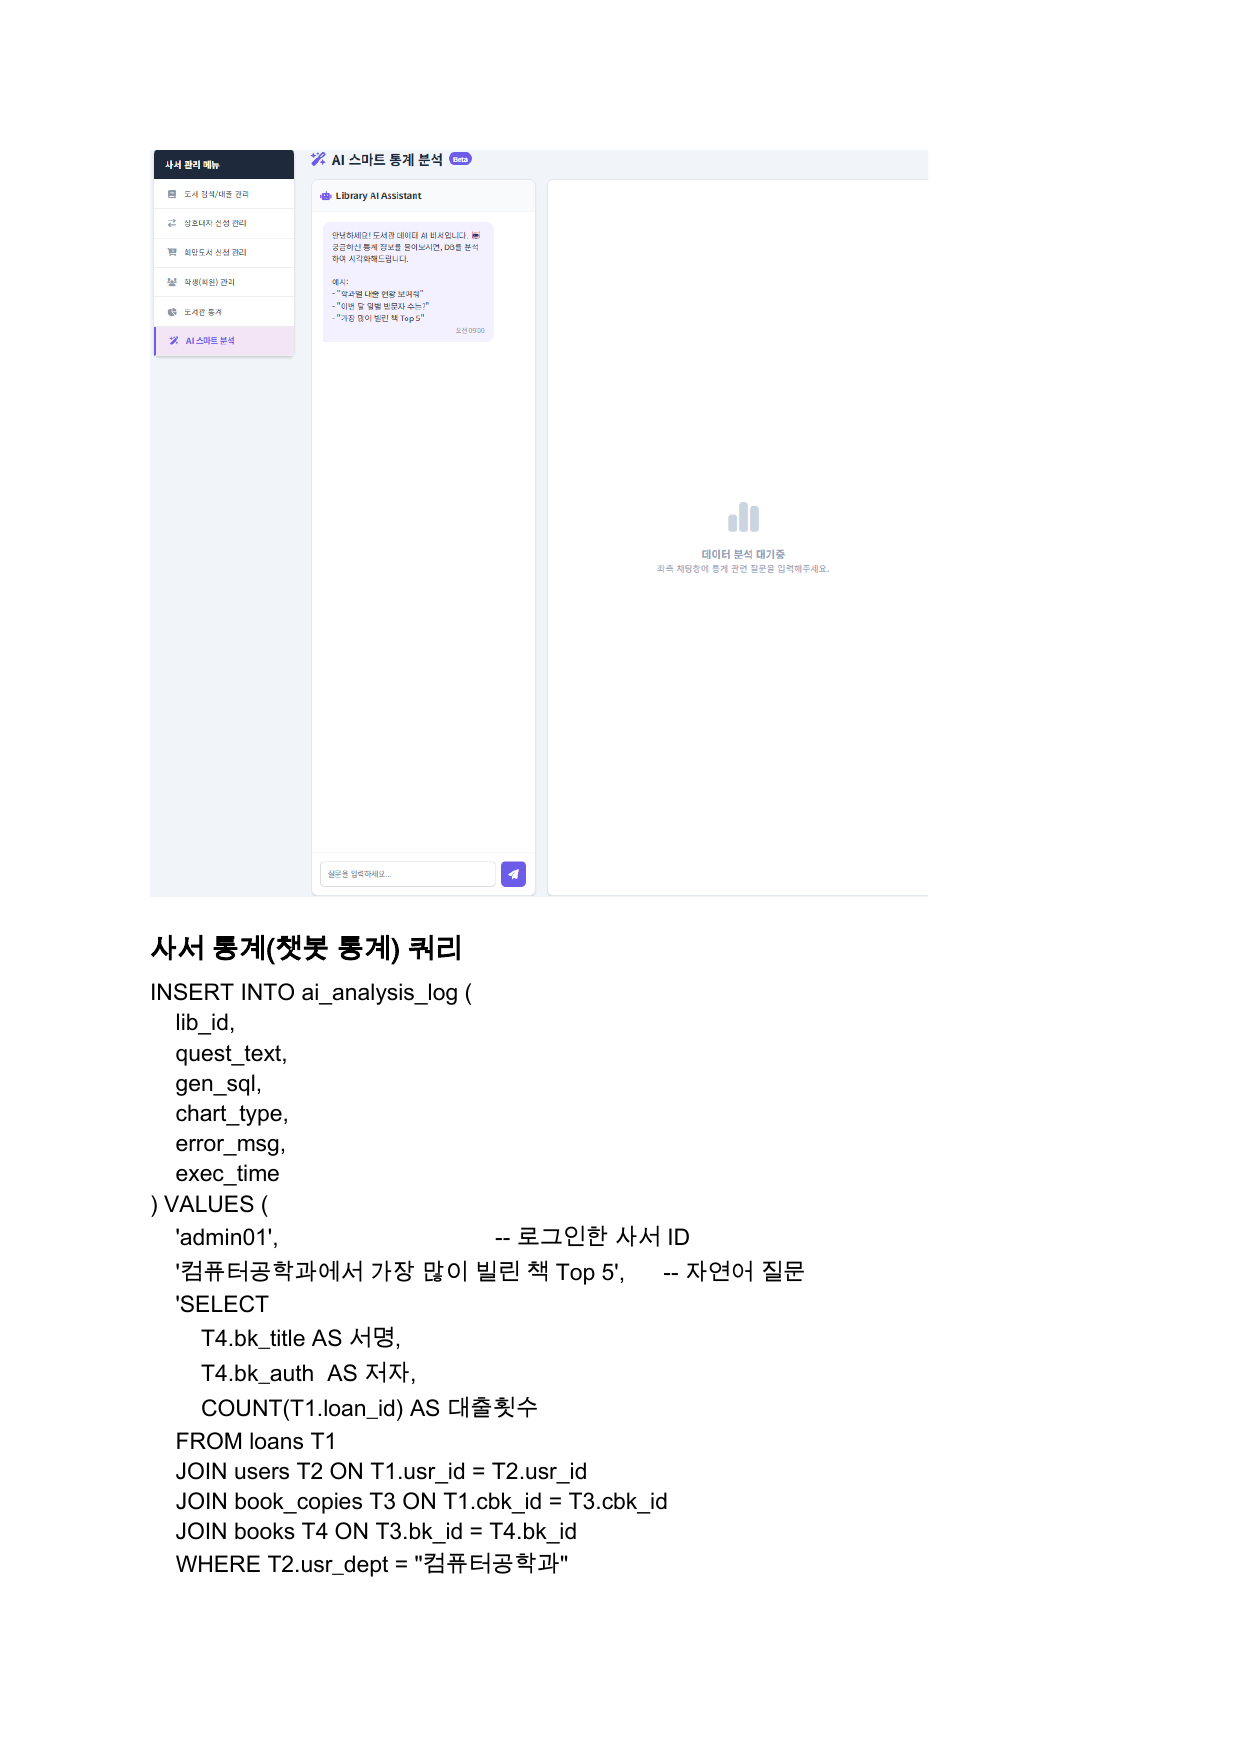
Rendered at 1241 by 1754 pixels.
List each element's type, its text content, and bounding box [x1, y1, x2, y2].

text 'admin01', -- 로그인한 사서 ID [150, 1221, 1090, 1252]
text WHERE T2.usr_dept = "컴퓨터공학과" [150, 1548, 1090, 1579]
text error_msg, [150, 1130, 1090, 1157]
text COUNT(T1.loan_id) AS 대출횟수 [150, 1392, 1090, 1423]
subtitle 사서 통계(챗봇 통계) 쿼리 [150, 929, 1090, 965]
text T4.bk_auth AS 저자, [150, 1357, 1090, 1388]
text '컴퓨터공학과에서 가장 많이 빌린 책 Top 5', -- 자연어 질문 [150, 1256, 1090, 1287]
text T4.bk_title AS 서명, [150, 1322, 1090, 1352]
picture [150, 150, 929, 897]
text exec_time [150, 1160, 1090, 1187]
text INSERT INTO ai_analysis_log ( [150, 979, 1090, 1006]
text lib_id, [150, 1009, 1090, 1036]
text ) VALUES ( [150, 1191, 1090, 1217]
text FROM loans T1 [150, 1428, 1090, 1454]
text quest_text, [150, 1039, 1090, 1066]
text JOIN users T2 ON T1.usr_id = T2.usr_id [150, 1458, 1090, 1484]
text JOIN books T4 ON T3.bk_id = T4.bk_id [150, 1518, 1090, 1544]
text JOIN book_copies T3 ON T1.cbk_id = T3.cbk_id [150, 1488, 1090, 1514]
text 'SELECT [150, 1291, 1090, 1318]
text chart_type, [150, 1100, 1090, 1126]
text gen_sql, [150, 1070, 1090, 1096]
